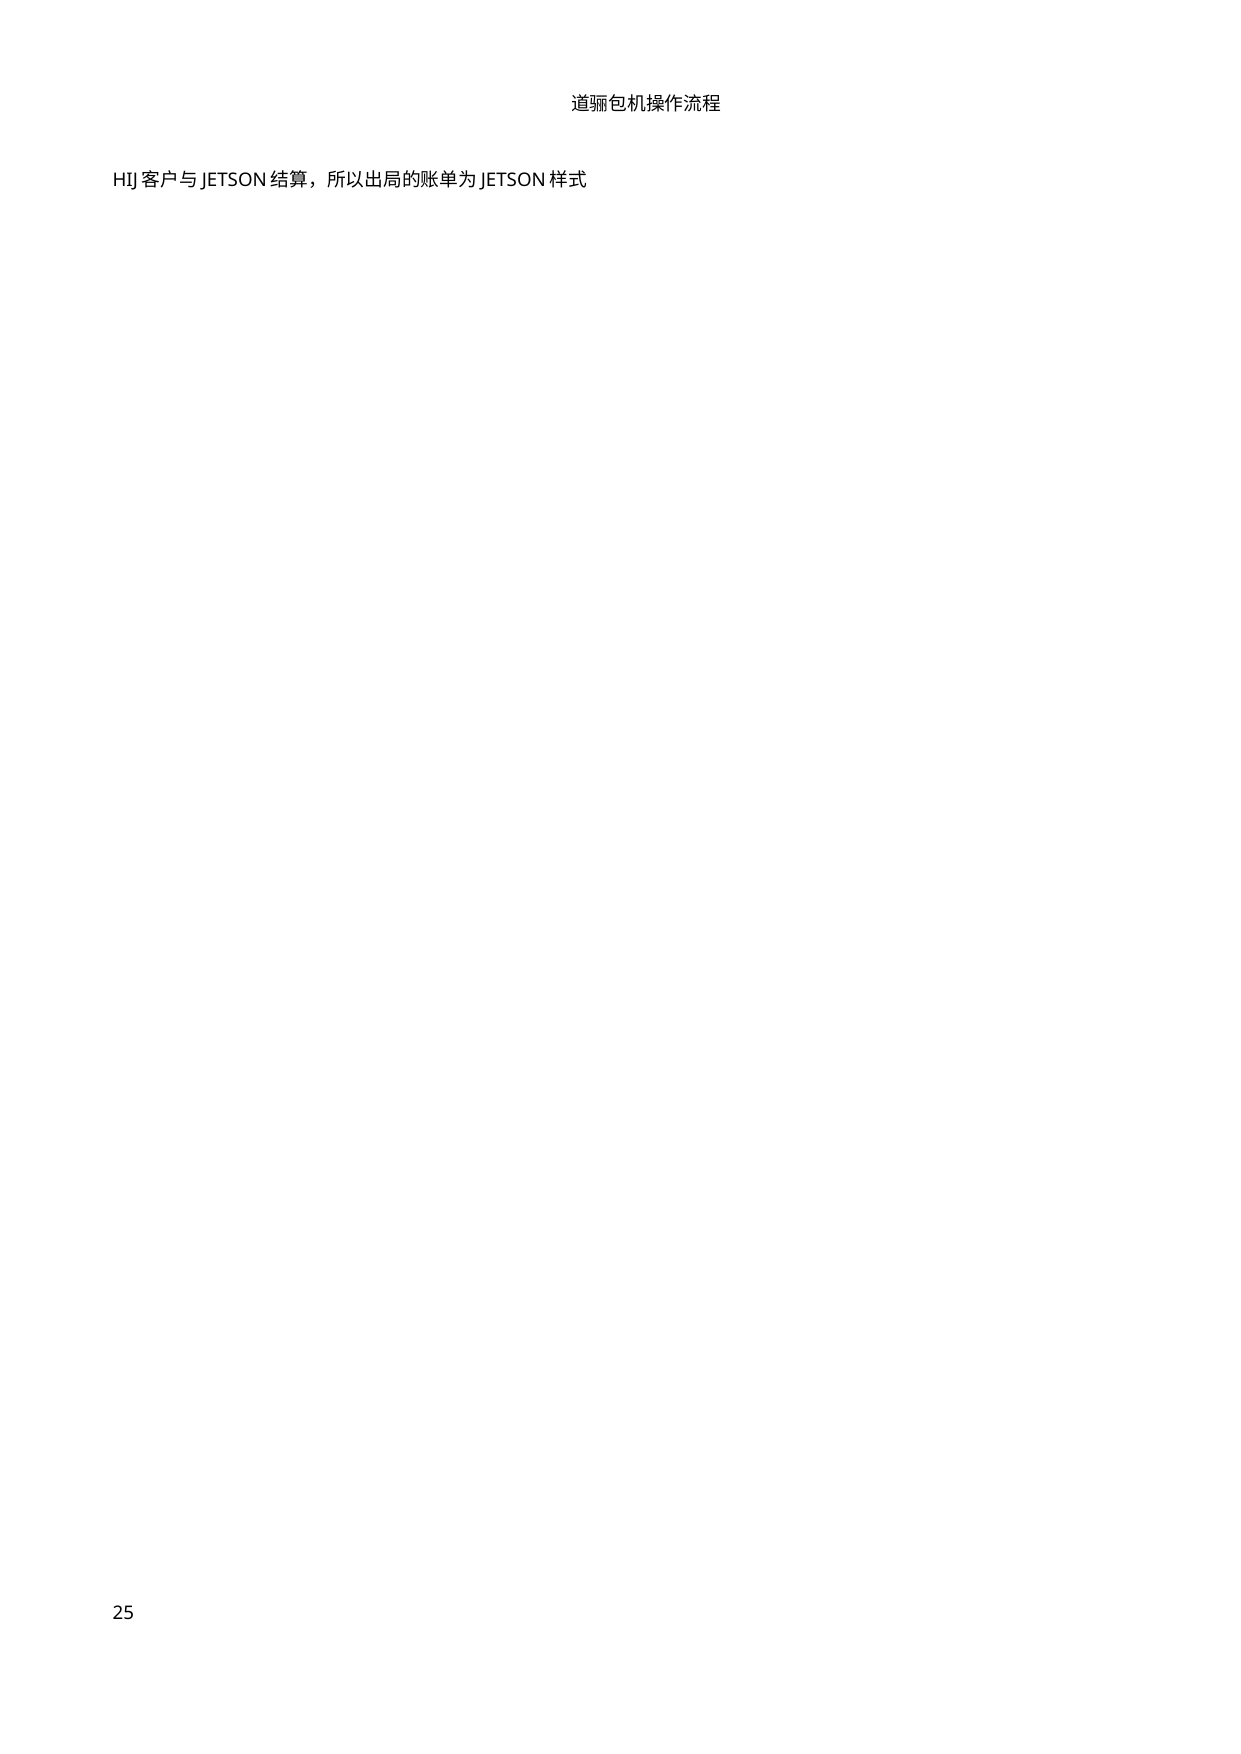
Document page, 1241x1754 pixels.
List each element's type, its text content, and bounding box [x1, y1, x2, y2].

text HIJ客户与JETSON结算，所以出局的账单为JETSON样式 [112, 162, 1128, 196]
